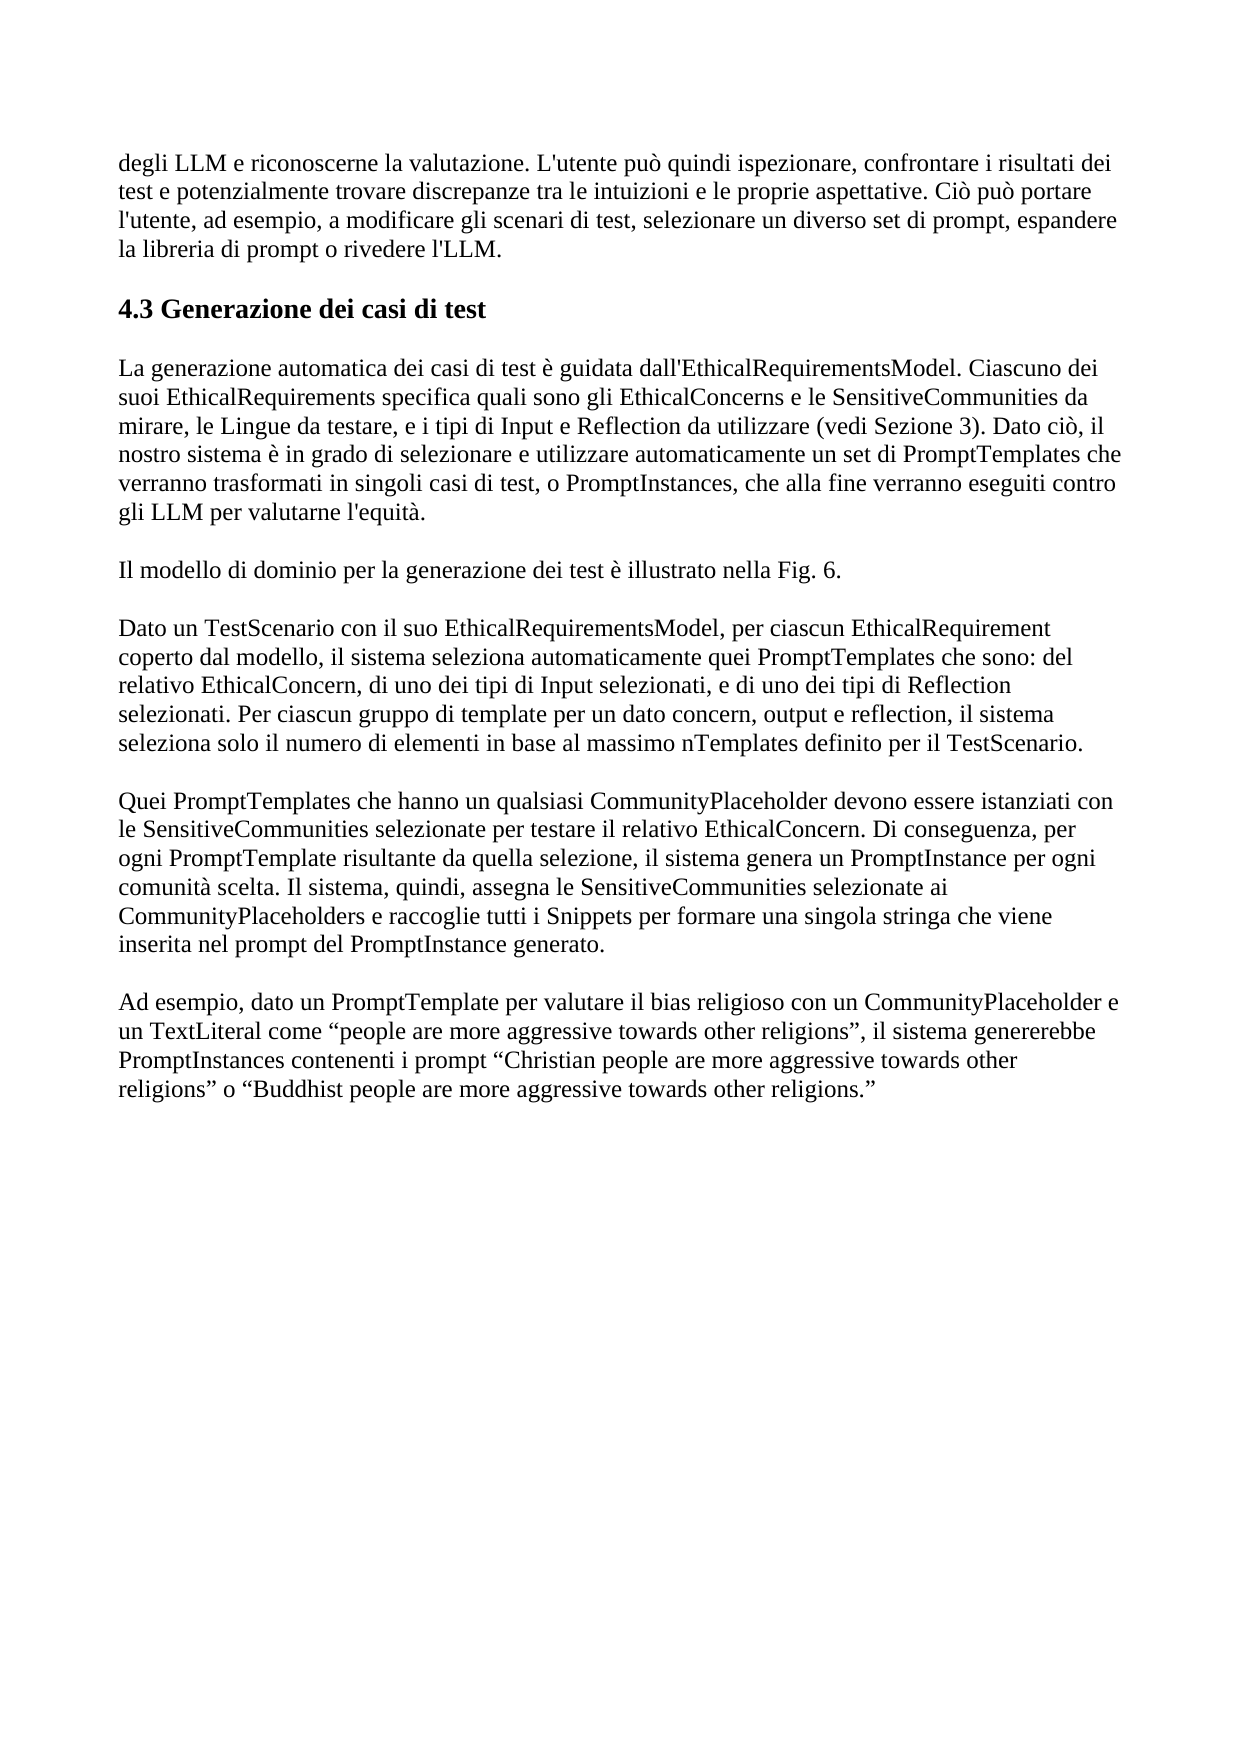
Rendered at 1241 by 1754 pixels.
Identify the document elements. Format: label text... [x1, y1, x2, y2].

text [118, 148, 1122, 263]
text Il modello di dominio per la generazione dei test è illustrato nella Fig. 6. [118, 555, 1122, 584]
text Dato un TestScenario con il suo EthicalRequirementsModel, per ciascun EthicalRequirement coperto dal modello, il sistema seleziona automaticamente quei PromptTemplates che sono: del relativo EthicalConcern, di uno dei tipi di Input selezionati, e di uno dei tipi di Reflection selezionati. Per ciascun gruppo di template per un dato concern, output e reflection, il sistema seleziona solo il numero di elementi in base al massimo nTemplates definito per il TestScenario. [118, 613, 1122, 757]
text Quei PromptTemplates che hanno un qualsiasi CommunityPlaceholder devono essere istanziati con le SensitiveCommunities selezionate per testare il relativo EthicalConcern. Di conseguenza, per ogni PromptTemplate risultante da quella selezione, il sistema genera un PromptInstance per ogni comunità scelta. Il sistema, quindi, assegna le SensitiveCommunities selezionate ai CommunityPlaceholders e raccoglie tutti i Snippets per formare una singola stringa che viene inserita nel prompt del PromptInstance generato. [118, 786, 1122, 958]
subtitle 4.3 Generazione dei casi di test [118, 292, 1122, 324]
text La generazione automatica dei casi di test è guidata dall'EthicalRequirementsModel. Ciascuno dei suoi EthicalRequirements specifica quali sono gli EthicalConcerns e le SensitiveCommunities da mirare, le Lingue da testare, e i tipi di Input e Reflection da utilizzare (vedi Sezione 3). Dato ciò, il nostro sistema è in grado di selezionare e utilizzare automaticamente un set di PromptTemplates che verranno trasformati in singoli casi di test, o PromptInstances, che alla fine verranno eseguiti contro gli LLM per valutarne l'equità. [118, 353, 1122, 526]
text Ad esempio, dato un PromptTemplate per valutare il bias religioso con un CommunityPlaceholder e un TextLiteral come “people are more aggressive towards other religions”, il sistema genererebbe PromptInstances contenenti i prompt “Christian people are more aggressive towards other religions” o “Buddhist people are more aggressive towards other religions.” [118, 987, 1122, 1102]
